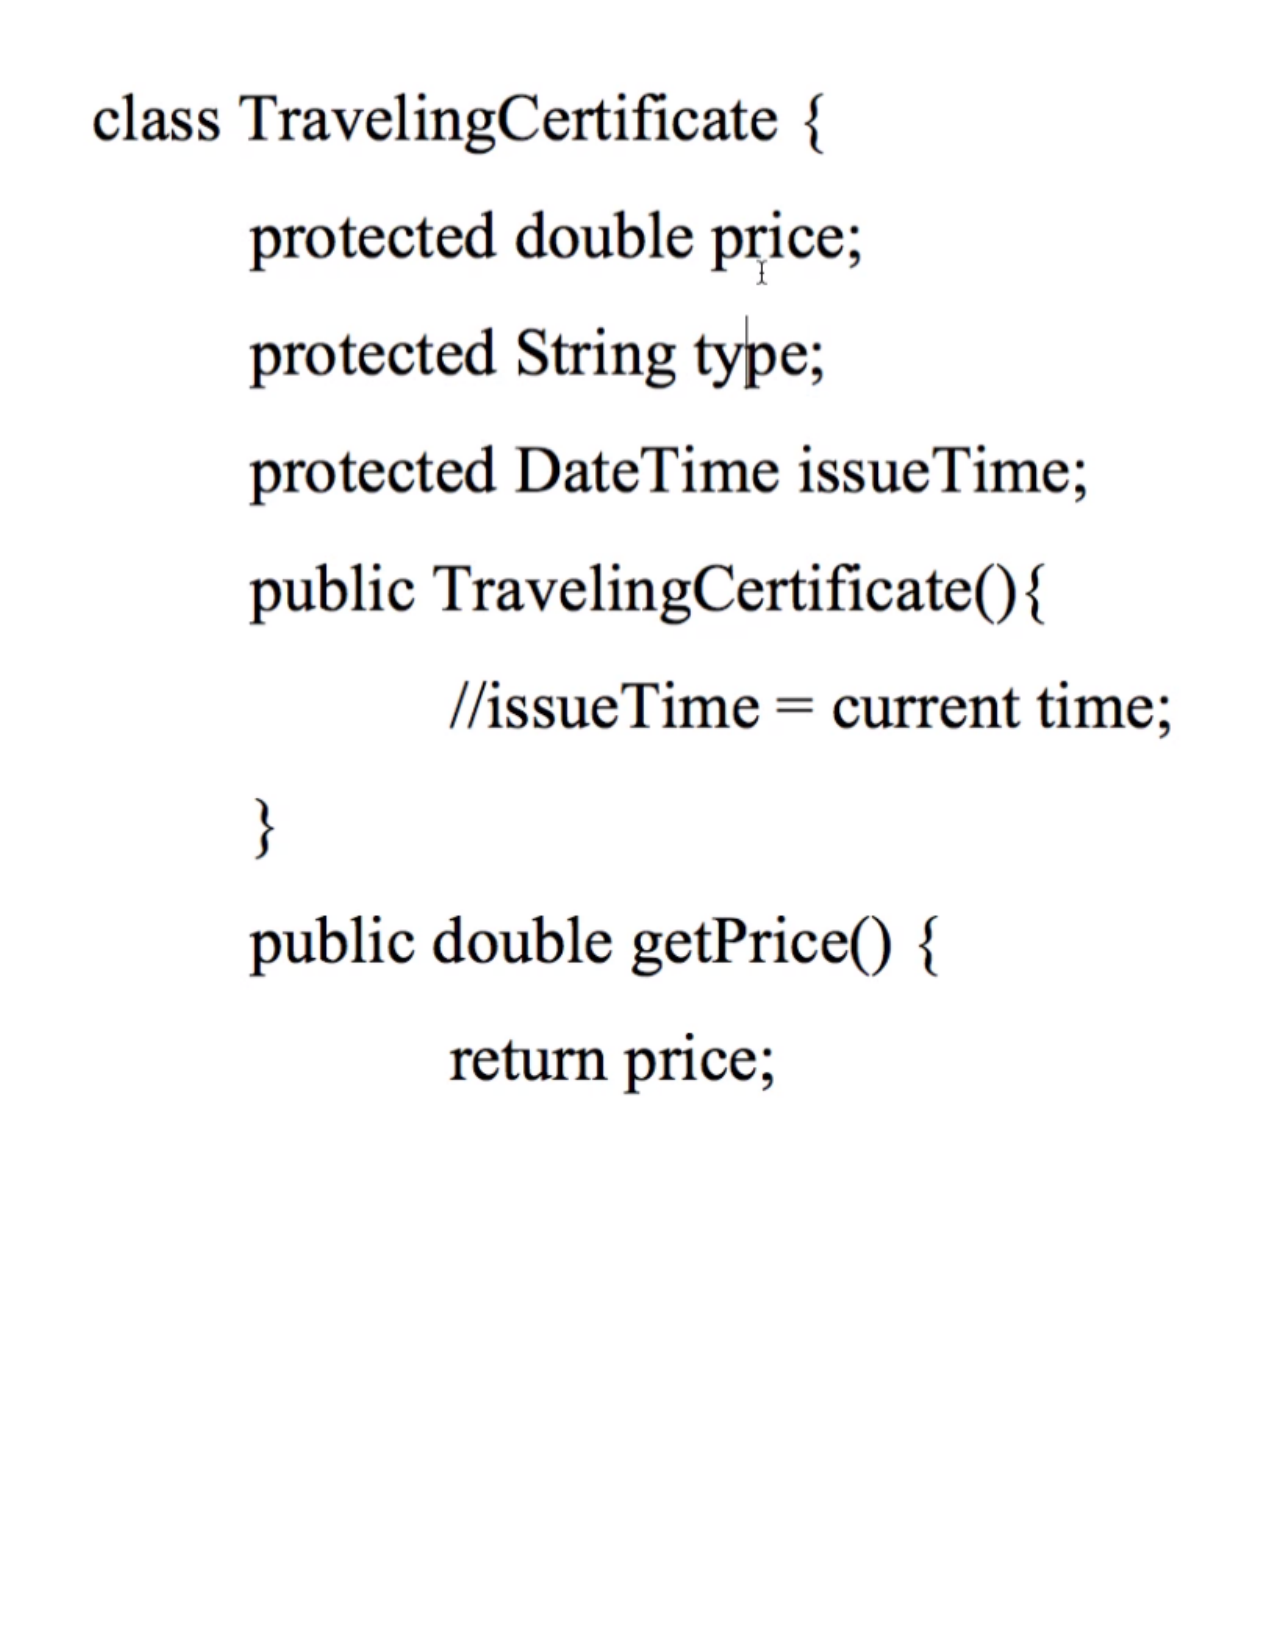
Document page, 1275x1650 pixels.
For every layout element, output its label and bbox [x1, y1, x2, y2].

picture [75, 75, 1196, 1124]
